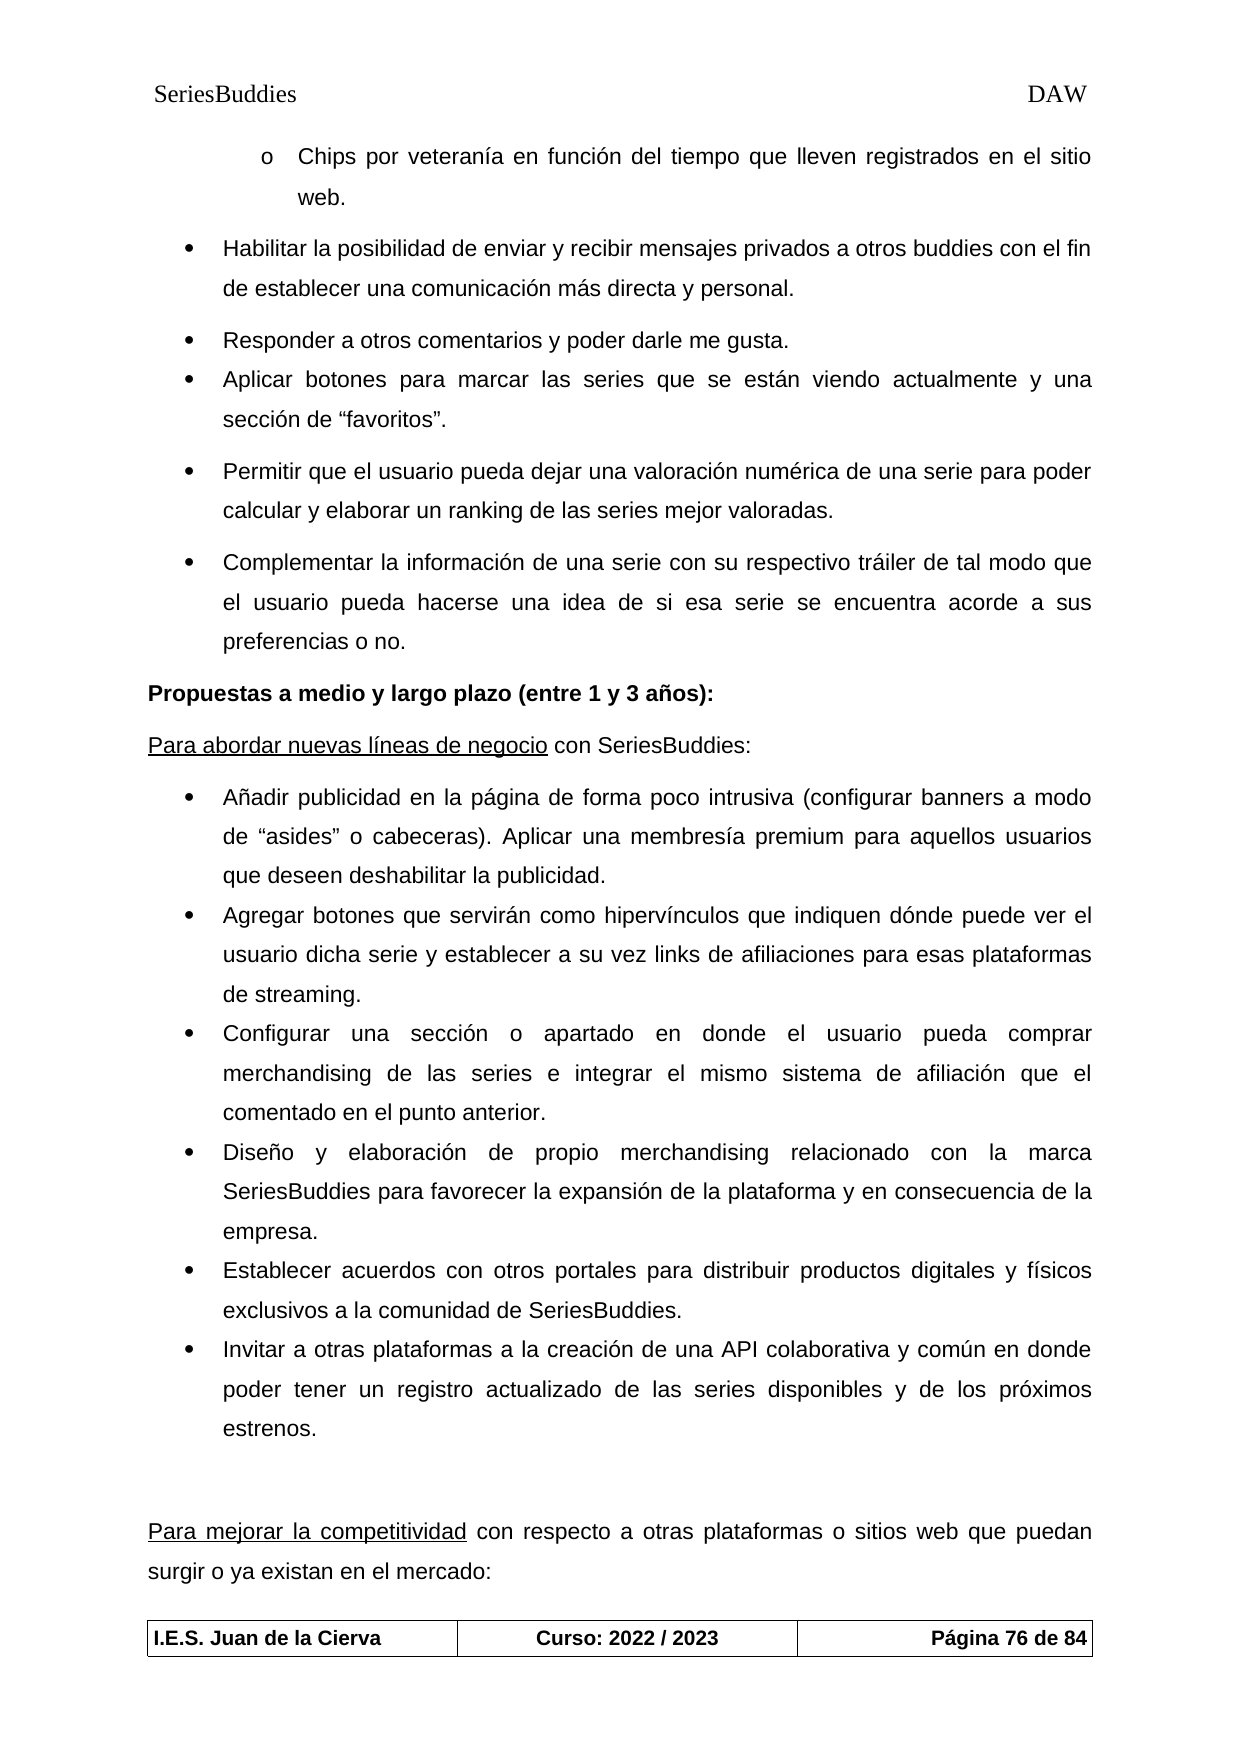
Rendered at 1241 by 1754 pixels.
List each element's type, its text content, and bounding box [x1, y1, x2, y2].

list Aplicar botones para marcar las series que se están viendo actualmente y una sección de “favoritos”. [185, 366, 1093, 432]
list Invitar a otras plataformas a la creación de una API colaborativa y común en donde poder tener un registro actualizado de las series disponibles y de los próximos estrenos. [185, 1336, 1093, 1442]
list Habilitar la posibilidad de enviar y recibir mensajes privados a otros buddies con el fin de establecer una comunicación más directa y personal. [185, 235, 1093, 301]
list Permitir que el usuario pueda dejar una valoración numérica de una serie para poder calcular y elaborar un ranking de las series mejor valoradas. [185, 458, 1093, 523]
text Propuestas a medio y largo plazo (entre 1 y 3 años): [148, 680, 1093, 706]
text Para mejorar la competitividad con respecto a otras plataformas o sitios web que puedan surgir o ya existan en el mercado: [148, 1518, 1093, 1584]
list Añadir publicidad en la página de forma poco intrusiva (configurar banners a modo de “asides” o cabeceras). Aplicar una membresía premium para aquellos usuarios que deseen deshabilitar la publicidad. [185, 783, 1093, 889]
list Chips por veteranía en función del tiempo que lleven registrados en el sitio web. [260, 143, 1093, 211]
text Para abordar nuevas líneas de negocio con SeriesBuddies: [148, 732, 1093, 758]
list Agregar botones que servirán como hipervínculos que indiquen dónde puede ver el usuario dicha serie y establecer a su vez links de afiliaciones para esas plataformas de streaming. [185, 902, 1093, 1007]
list Diseño y elaboración de propio merchandising relacionado con la marca SeriesBuddies para favorecer la expansión de la plataforma y en consecuencia de la empresa. [185, 1139, 1093, 1244]
list Configurar una sección o apartado en donde el usuario pueda comprar merchandising de las series e integrar el mismo sistema de afiliación que el comentado en el punto anterior. [185, 1020, 1093, 1126]
list Responder a otros comentarios y poder darle me gusta. [185, 327, 1093, 353]
list Establecer acuerdos con otros portales para distribuir productos digitales y físicos exclusivos a la comunidad de SeriesBuddies. [185, 1257, 1093, 1323]
list Complementar la información de una serie con su respectivo tráiler de tal modo que el usuario pueda hacerse una idea de si esa serie se encuentra acorde a sus preferencias o no. [185, 549, 1093, 654]
